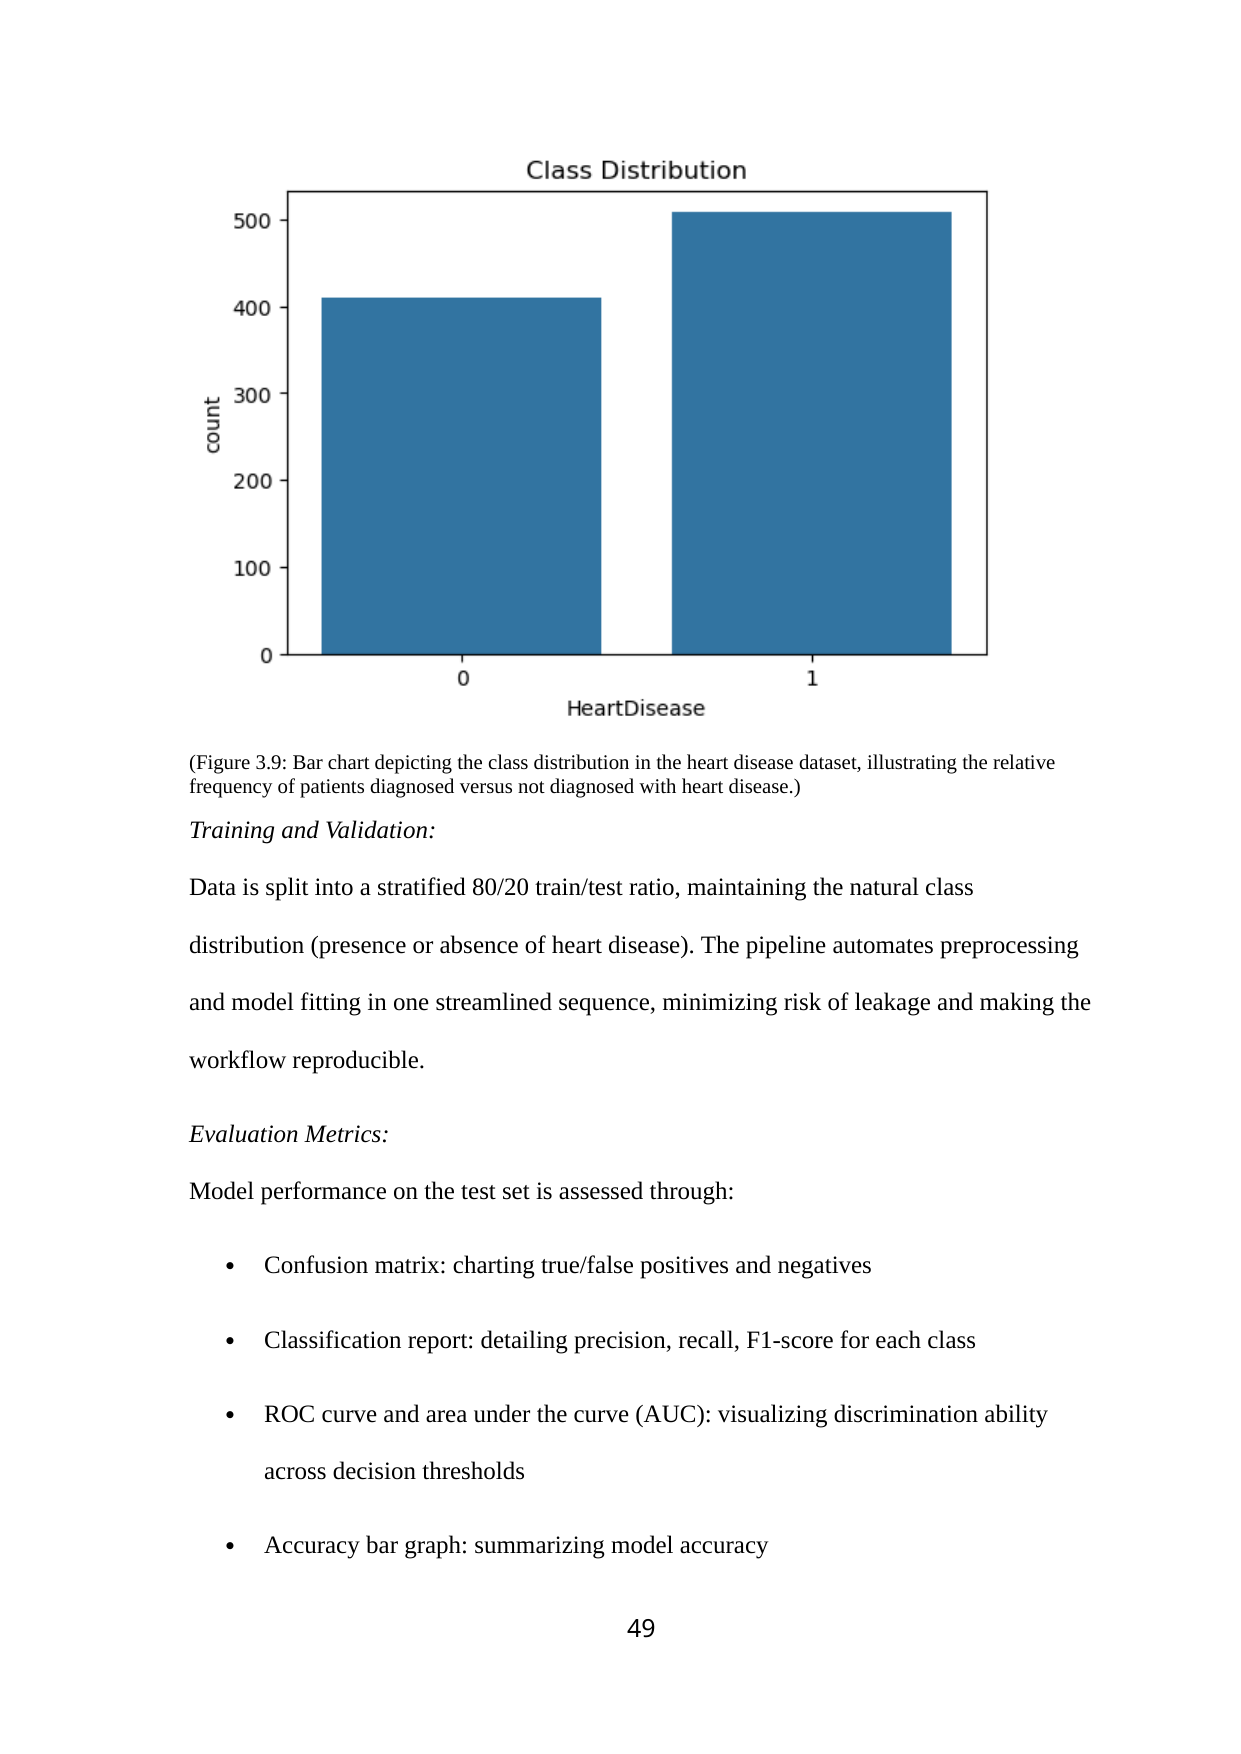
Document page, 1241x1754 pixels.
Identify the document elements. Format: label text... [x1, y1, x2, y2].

picture [188, 147, 1000, 734]
text Evaluation Metrics: Model performance on the test set is assessed through: [189, 1119, 1093, 1205]
list Classification report: detailing precision, recall, F1-score for each class [226, 1325, 1093, 1353]
text Training and Validation: Data is split into a stratified 80/20 train/test ratio, maintaining the natural class distribution (presence or absence of heart disease). The pipeline automates preprocessing and model fitting in one streamlined sequence, minimizing risk of leakage and making the workflow reproducible. [189, 815, 1093, 1073]
list Accuracy bar graph: summarizing model accuracy [226, 1531, 1093, 1559]
list Confusion matrix: charting true/false positives and negatives [226, 1251, 1093, 1279]
list ROC curve and area under the curve (AUC): visualizing discrimination ability across decision thresholds [226, 1399, 1093, 1485]
text (Figure 3.9: Bar chart depicting the class distribution in the heart disease dataset, illustrating the relative frequency of patients diagnosed versus not diagnosed with heart disease.) [189, 750, 1093, 798]
